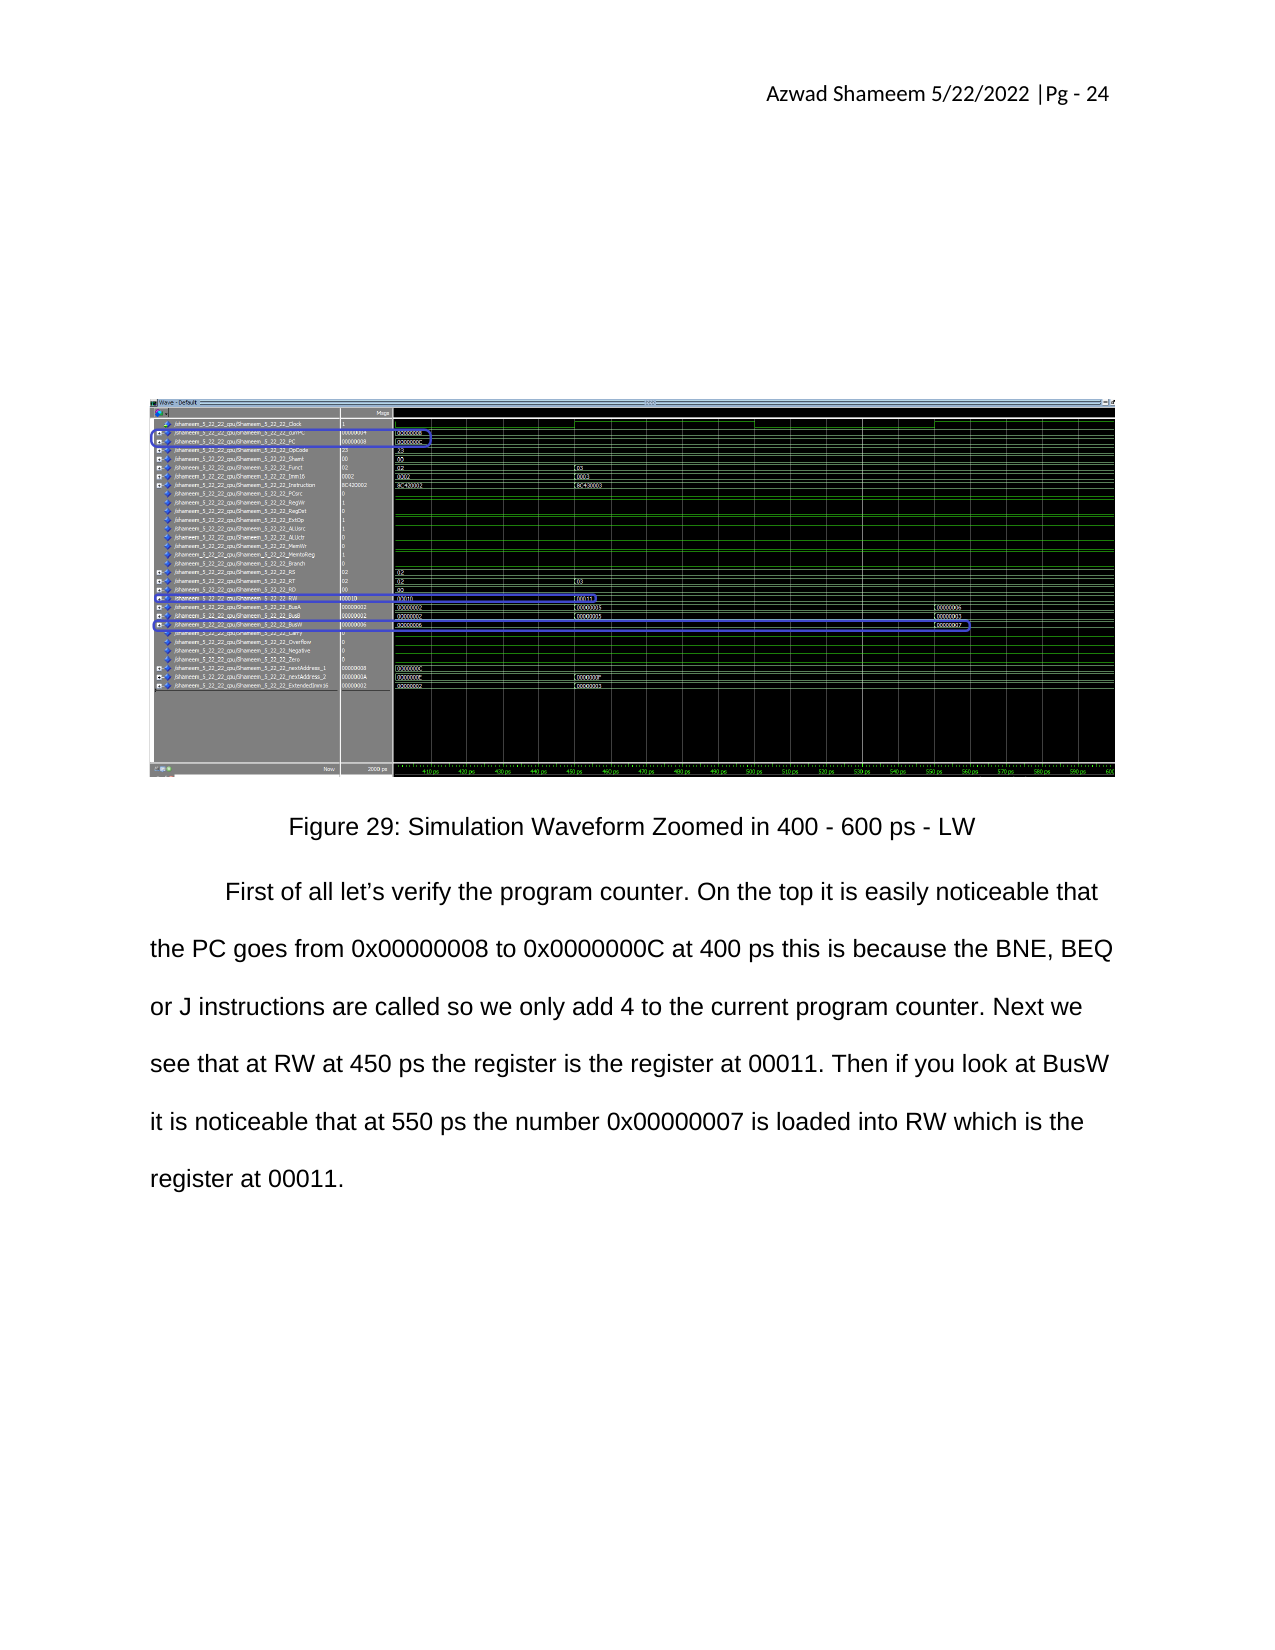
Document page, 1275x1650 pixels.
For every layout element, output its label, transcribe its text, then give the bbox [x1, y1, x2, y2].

text First of all let’s verify the program counter. On the top it is easily noticeable that the PC goes from 0x00000008 to 0x0000000C at 400 ps this is because the BNE, BEQ or J instructions are called so we only add 4 to the current program counter. Next we see that at RW at 450 ps the register is the register at 00011. Then if you look at BusW it is noticeable that at 550 ps the number 0x00000007 is loaded into RW which is the register at 00011. [149, 877, 1116, 1193]
picture [149, 399, 1115, 777]
text Figure 29: Simulation Waveform Zoomed in 400 - 600 ps - LW [149, 812, 1116, 841]
